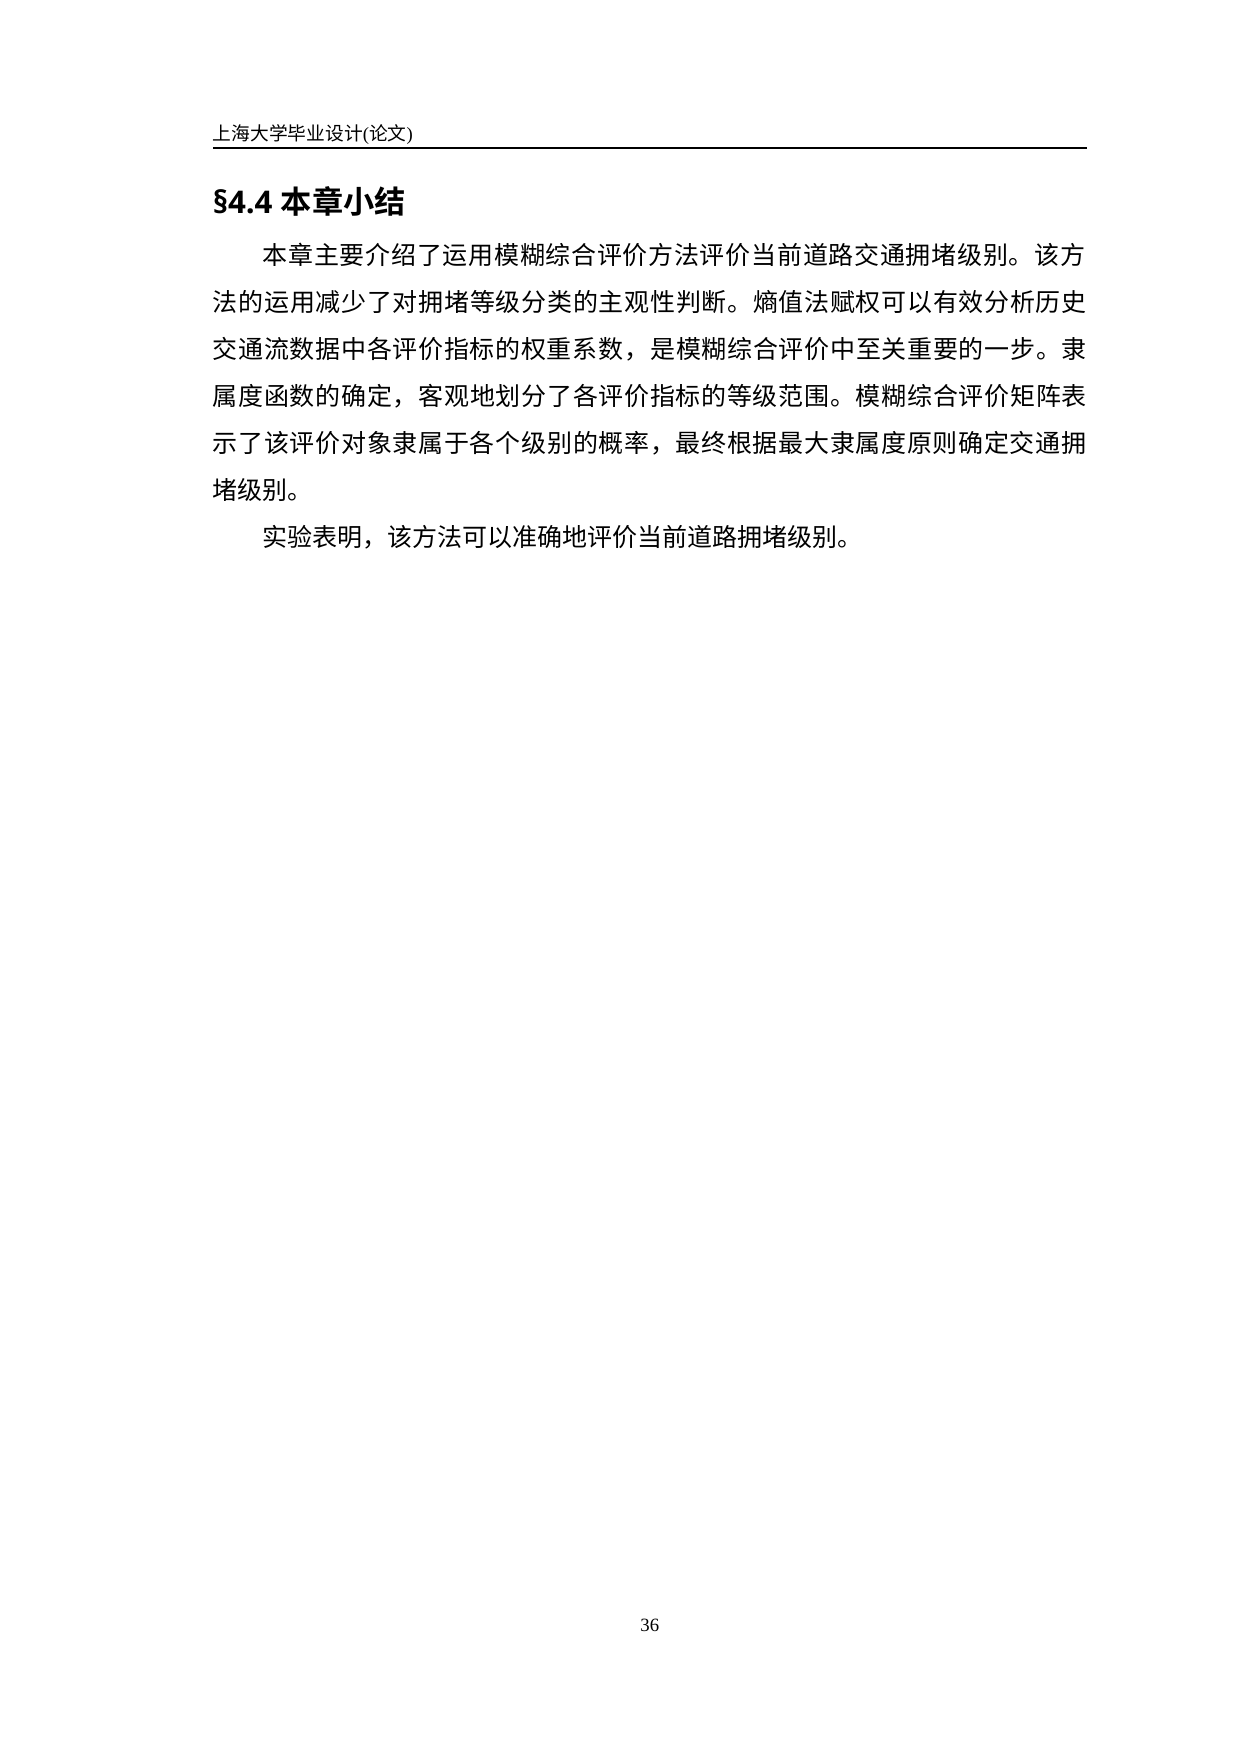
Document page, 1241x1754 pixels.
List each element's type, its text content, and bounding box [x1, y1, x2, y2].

text 本章主要介绍了运用模糊综合评价方法评价当前道路交通拥堵级别。该方法的运用减少了对拥堵等级分类的主观性判断。熵值法赋权可以有效分析历史交通流数据中各评价指标的权重系数，是模糊综合评价中至关重要的一步。隶属度函数的确定，客观地划分了各评价指标的等级范围。模糊综合评价矩阵表示了该评价对象隶属于各个级别的概率，最终根据最大隶属度原则确定交通拥堵级别。 [213, 235, 1087, 507]
subtitle 本章小结 [213, 177, 1087, 223]
text 实验表明，该方法可以准确地评价当前道路拥堵级别。 [213, 518, 1087, 554]
